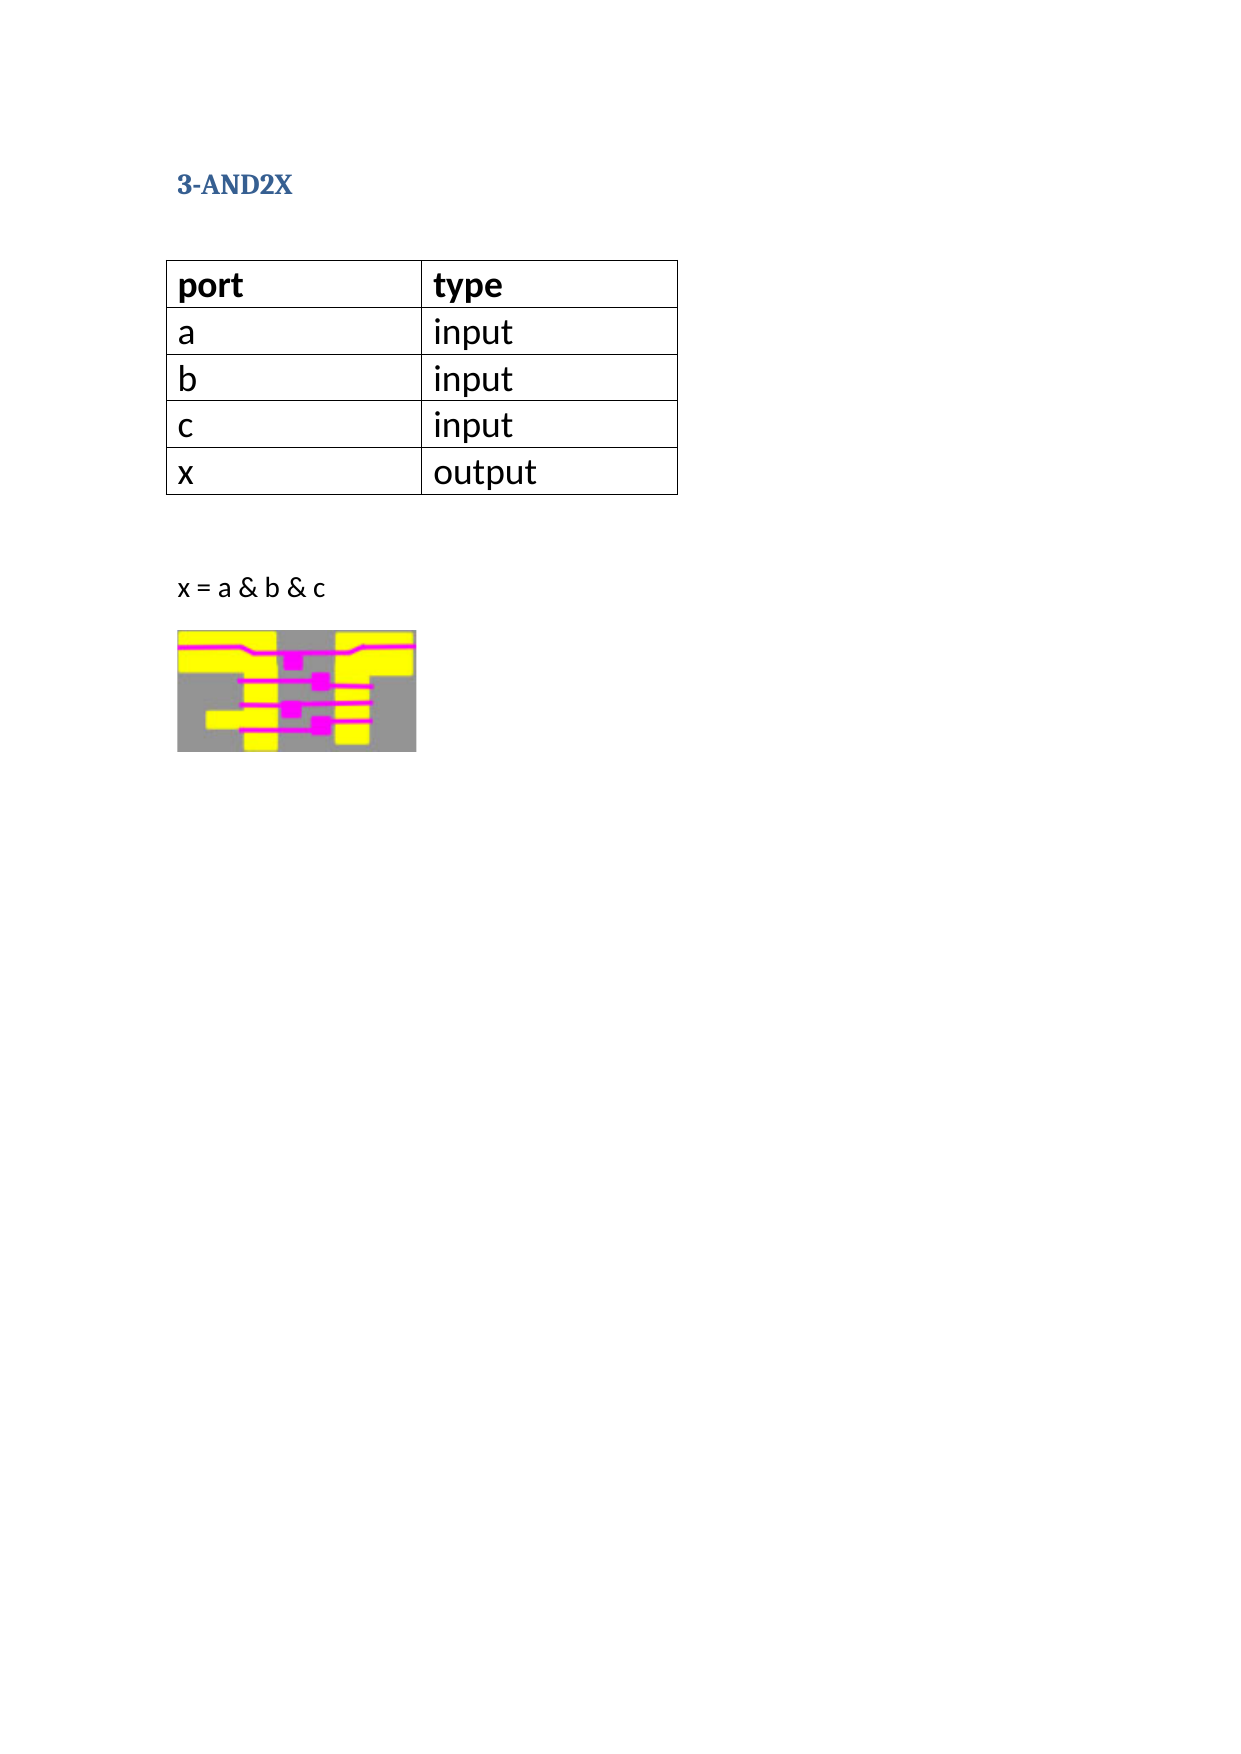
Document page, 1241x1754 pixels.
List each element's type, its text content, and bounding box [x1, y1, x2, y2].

table_header port [167, 261, 421, 307]
text x = a & b & c [177, 569, 1152, 604]
table_cell input [422, 355, 677, 400]
table_cell input [422, 308, 677, 353]
table_cell output [422, 448, 677, 494]
picture [177, 630, 417, 752]
table_cell c [167, 401, 421, 447]
table_cell x [167, 448, 421, 494]
table_header type [422, 261, 677, 307]
table_cell input [422, 401, 677, 447]
table_cell b [167, 355, 421, 400]
subtitle 3-AND2X [177, 168, 1152, 202]
table_cell a [167, 308, 421, 353]
